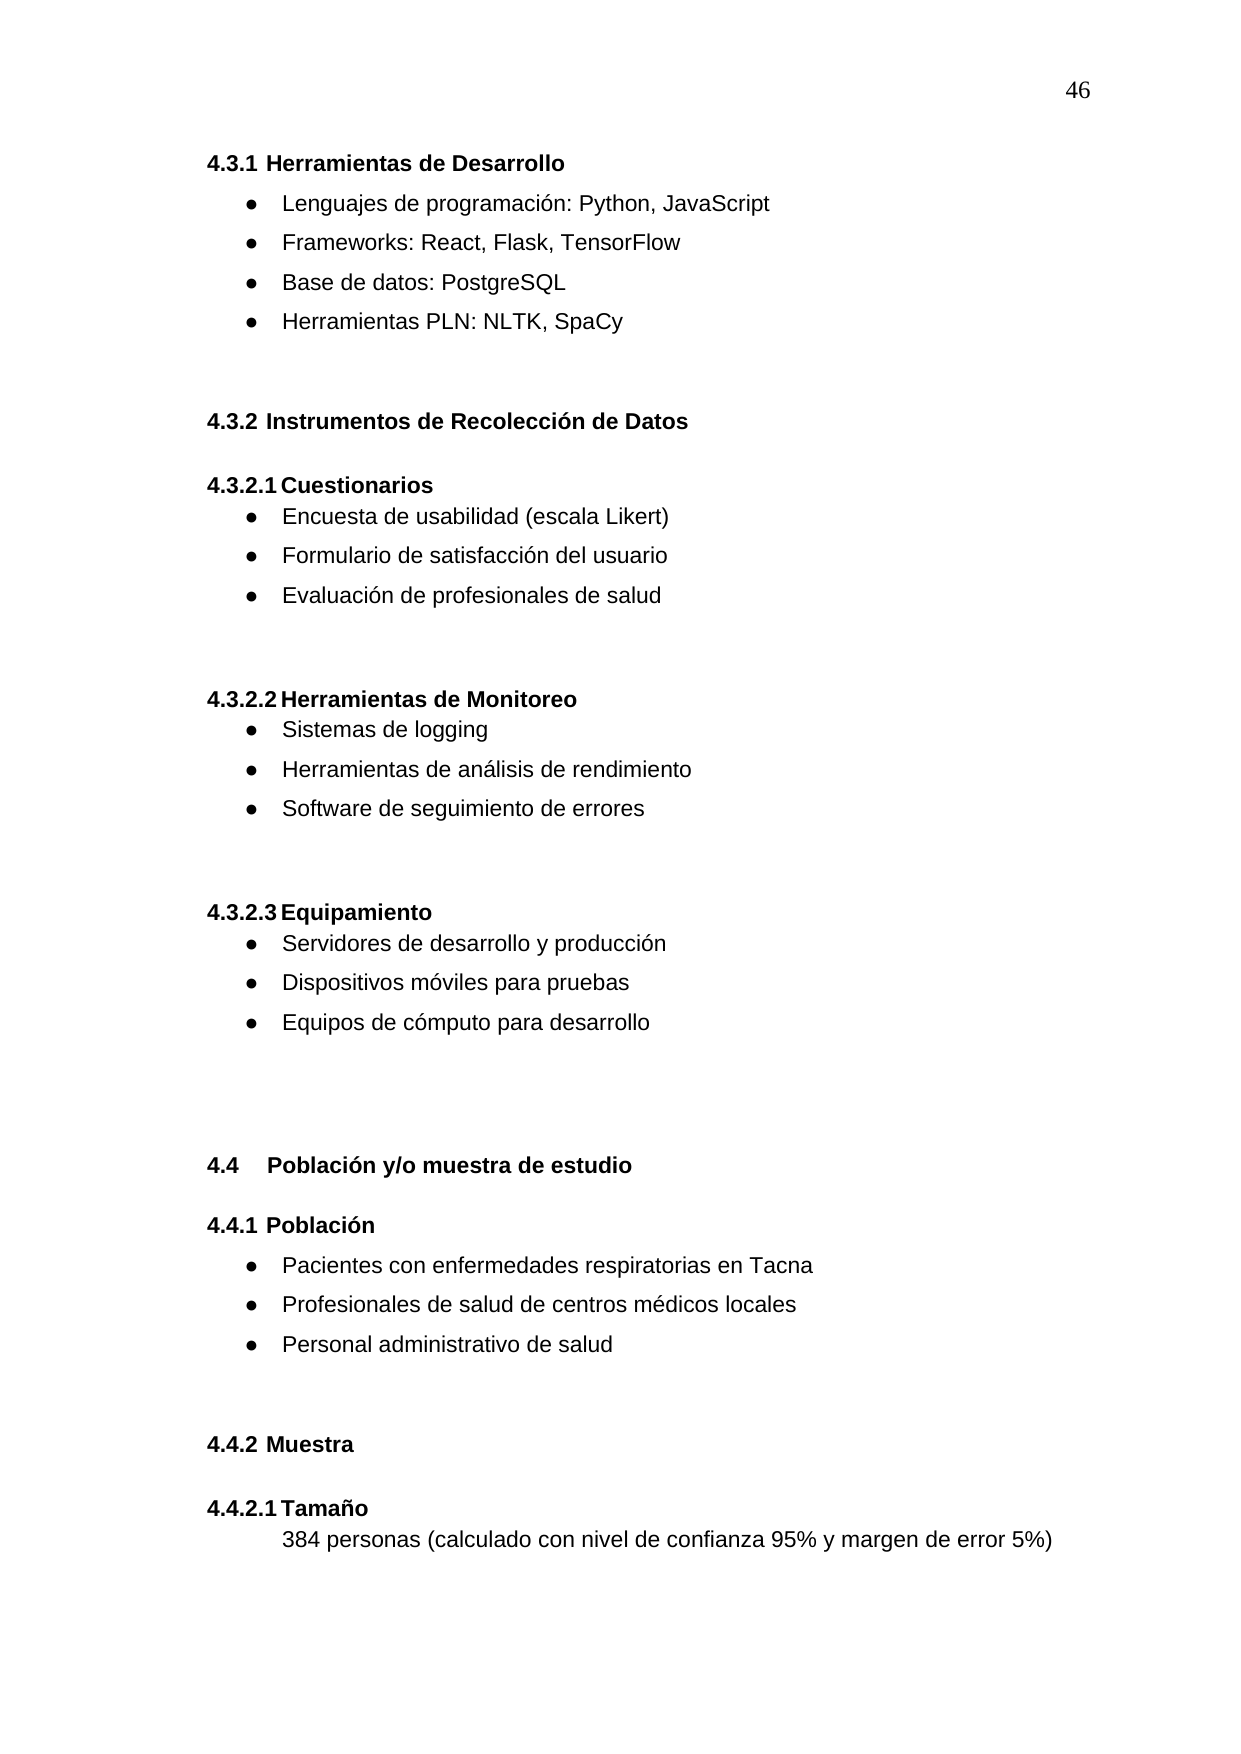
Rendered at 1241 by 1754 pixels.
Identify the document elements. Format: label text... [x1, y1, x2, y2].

list Profesionales de salud de centros médicos locales [244, 1291, 1090, 1318]
list Personal administrativo de salud [244, 1331, 1090, 1357]
list Sistemas de logging [244, 716, 1090, 742]
list Software de seguimiento de errores [244, 795, 1090, 821]
list Formulario de satisfacción del usuario [244, 542, 1090, 568]
subtitle Herramientas de Desarrollo [207, 150, 1090, 176]
list Servidores de desarrollo y producción [244, 929, 1090, 956]
list Base de datos: PostgreSQL [244, 268, 1090, 295]
subtitle Instrumentos de Recolección de Datos [207, 408, 1090, 434]
list Evaluación de profesionales de salud [244, 582, 1090, 608]
subtitle Muestra [207, 1431, 1090, 1457]
list Equipos de cómputo para desarrollo [244, 1008, 1090, 1035]
subtitle Tamaño [207, 1495, 1090, 1521]
list Herramientas de análisis de rendimiento [244, 756, 1090, 782]
subtitle Cuestionarios [207, 472, 1090, 498]
text 384 personas (calculado con nivel de confianza 95% y margen de error 5%) [282, 1526, 1090, 1552]
list Herramientas PLN: NLTK, SpaCy [244, 308, 1090, 334]
subtitle Población y/o muestra de estudio [207, 1152, 1090, 1178]
list Encuesta de usabilidad (escala Likert) [244, 503, 1090, 529]
list Dispositivos móviles para pruebas [244, 969, 1090, 995]
subtitle Equipamiento [207, 899, 1090, 925]
list Pacientes con enfermedades respiratorias en Tacna [244, 1252, 1090, 1278]
subtitle Herramientas de Monitoreo [207, 686, 1090, 712]
list Lenguajes de programación: Python, JavaScript [244, 189, 1090, 216]
subtitle Población [207, 1212, 1090, 1239]
list Frameworks: React, Flask, TensorFlow [244, 229, 1090, 255]
